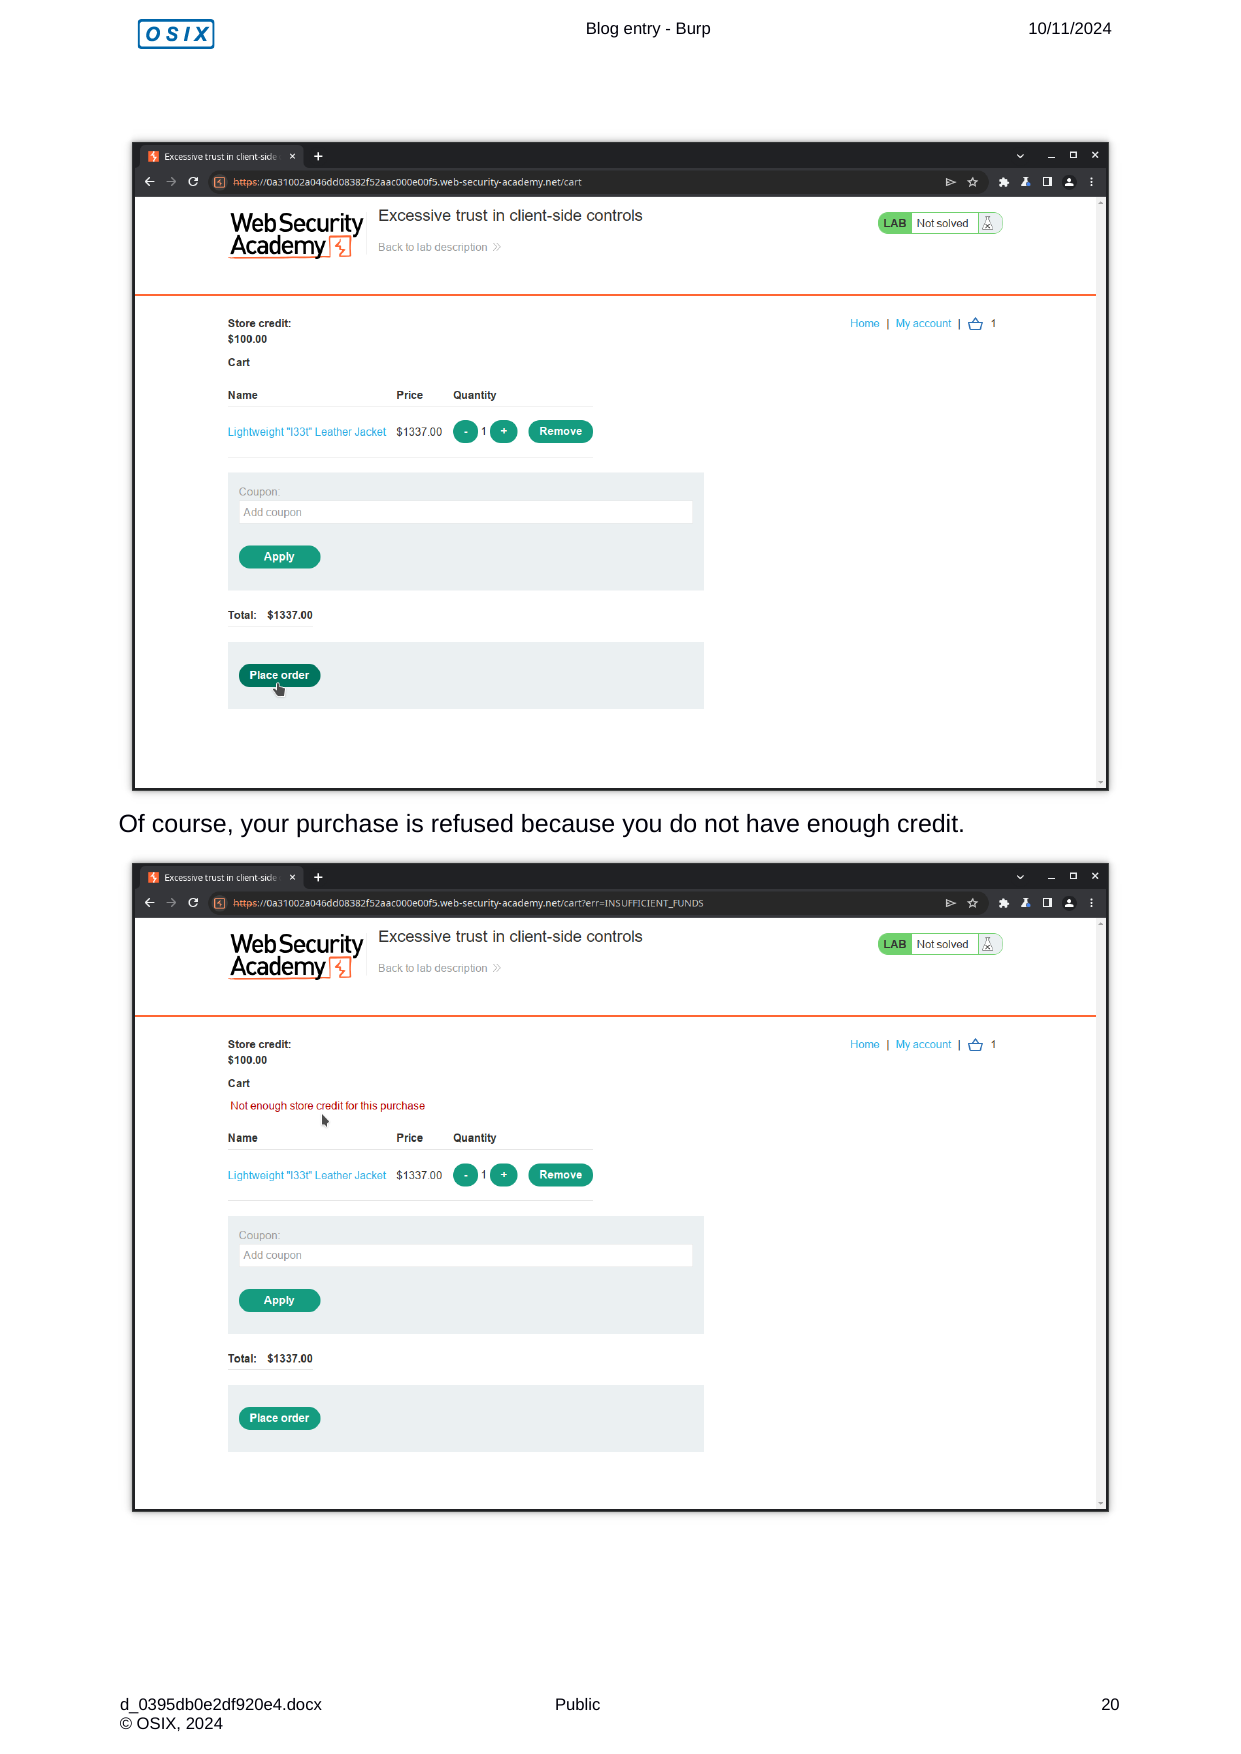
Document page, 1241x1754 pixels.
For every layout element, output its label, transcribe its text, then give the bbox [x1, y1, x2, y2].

picture [137, 19, 215, 49]
picture [118, 850, 1122, 1525]
text Of course, your purchase is refused because you do not have enough credit. [118, 804, 1122, 838]
picture [118, 129, 1122, 804]
